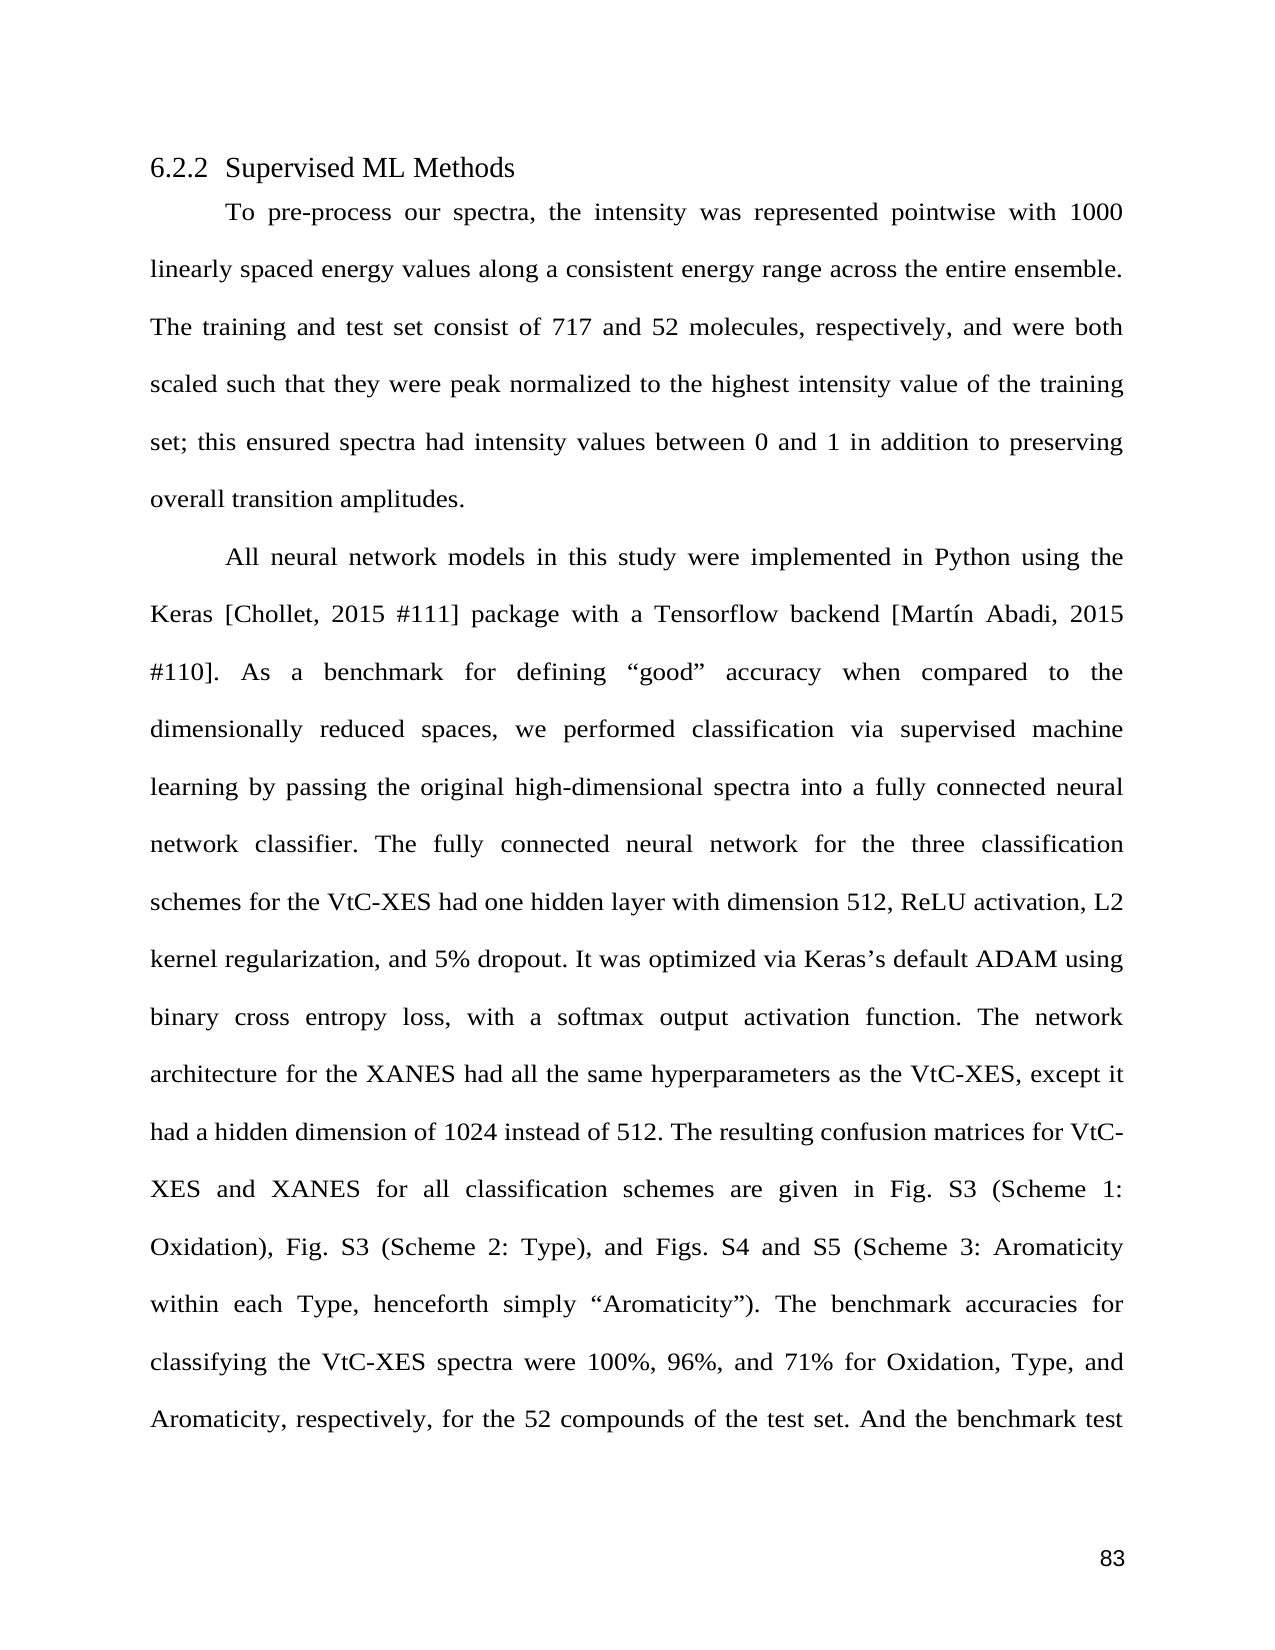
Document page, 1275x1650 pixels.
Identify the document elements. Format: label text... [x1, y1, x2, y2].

text To pre-process our spectra, the intensity was represented pointwise with 1000 linearly spaced energy values along a consistent energy range across the entire ensemble. The training and test set consist of 717 and 52 molecules, respectively, and were both scaled such that they were peak normalized to the highest intensity value of the training set; this ensured spectra had intensity values between 0 and 1 in addition to preserving overall transition amplitudes. [150, 197, 1125, 513]
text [150, 542, 1125, 1433]
subtitle Supervised ML Methods [150, 150, 1125, 183]
